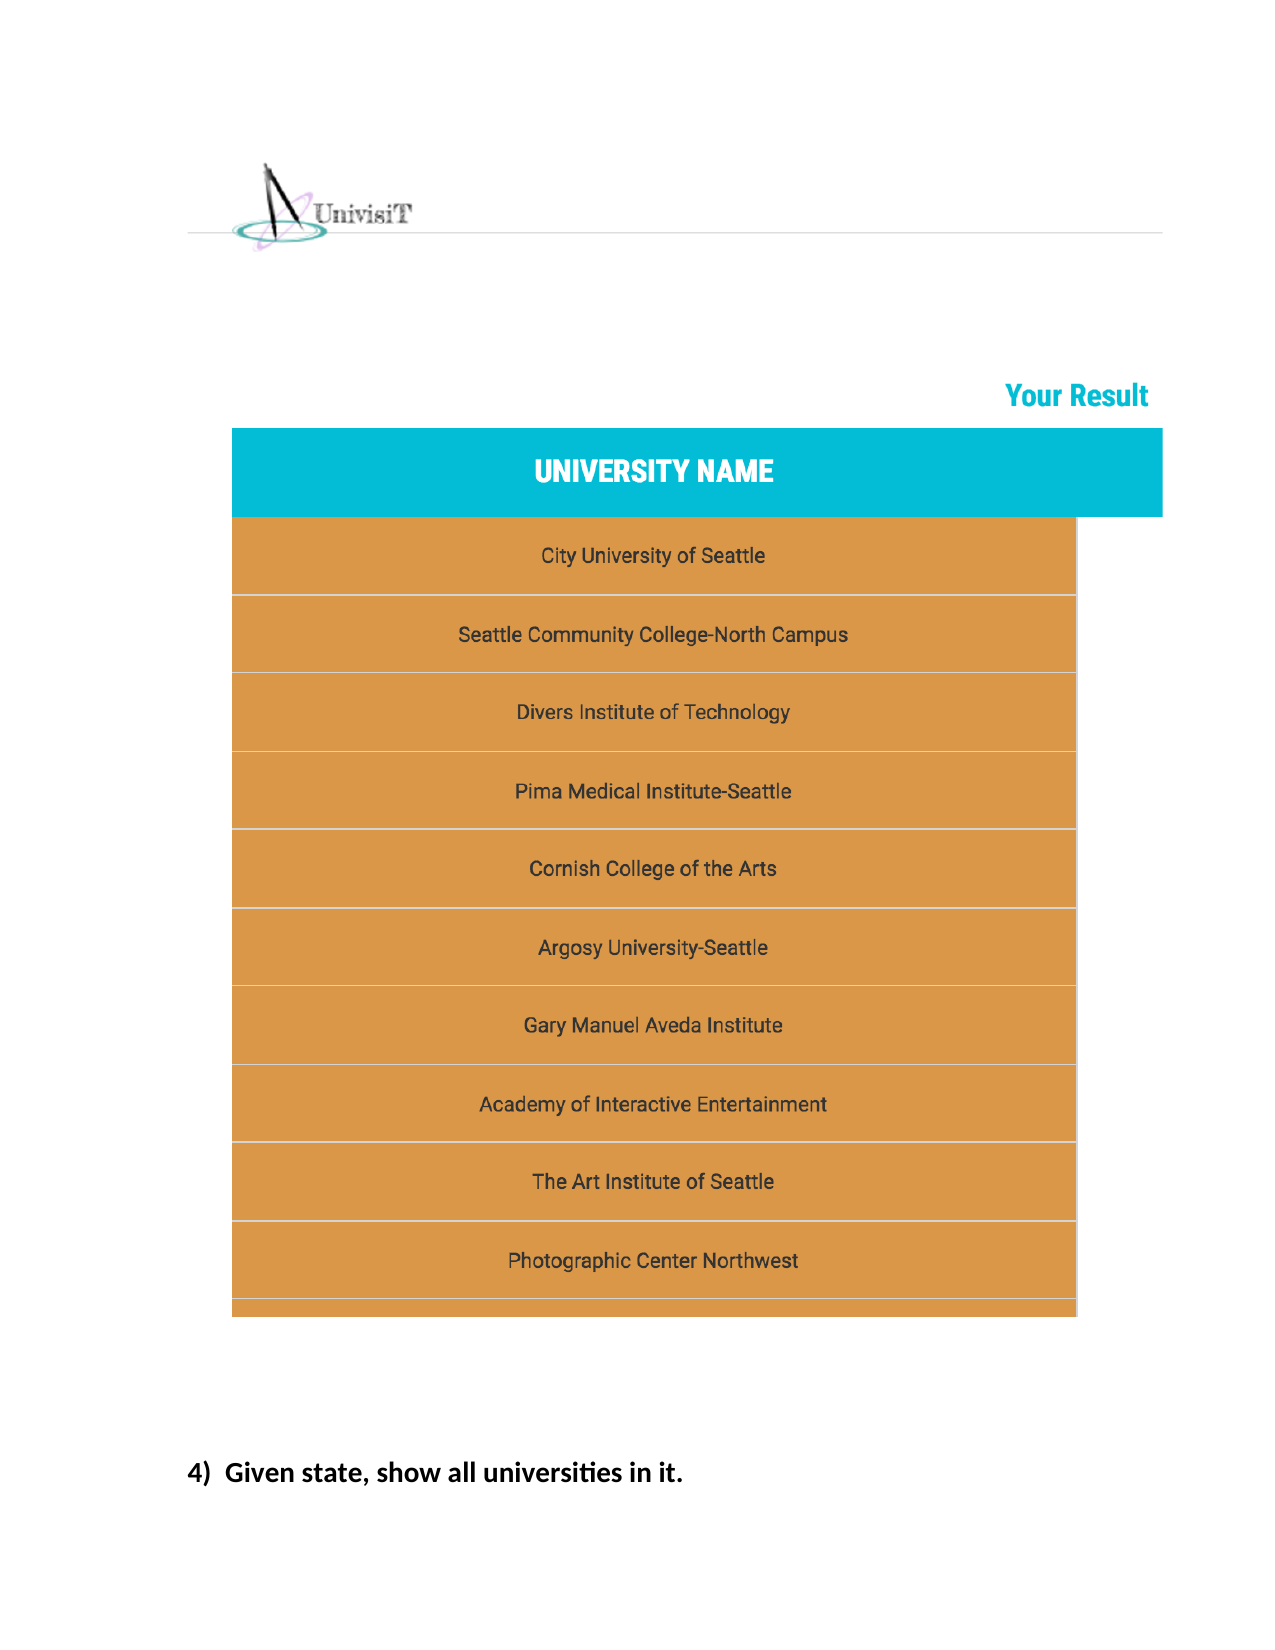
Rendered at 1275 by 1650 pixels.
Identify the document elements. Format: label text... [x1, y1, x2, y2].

picture [187, 150, 1163, 1317]
list Given state, show all universities in it. [187, 1454, 1125, 1490]
